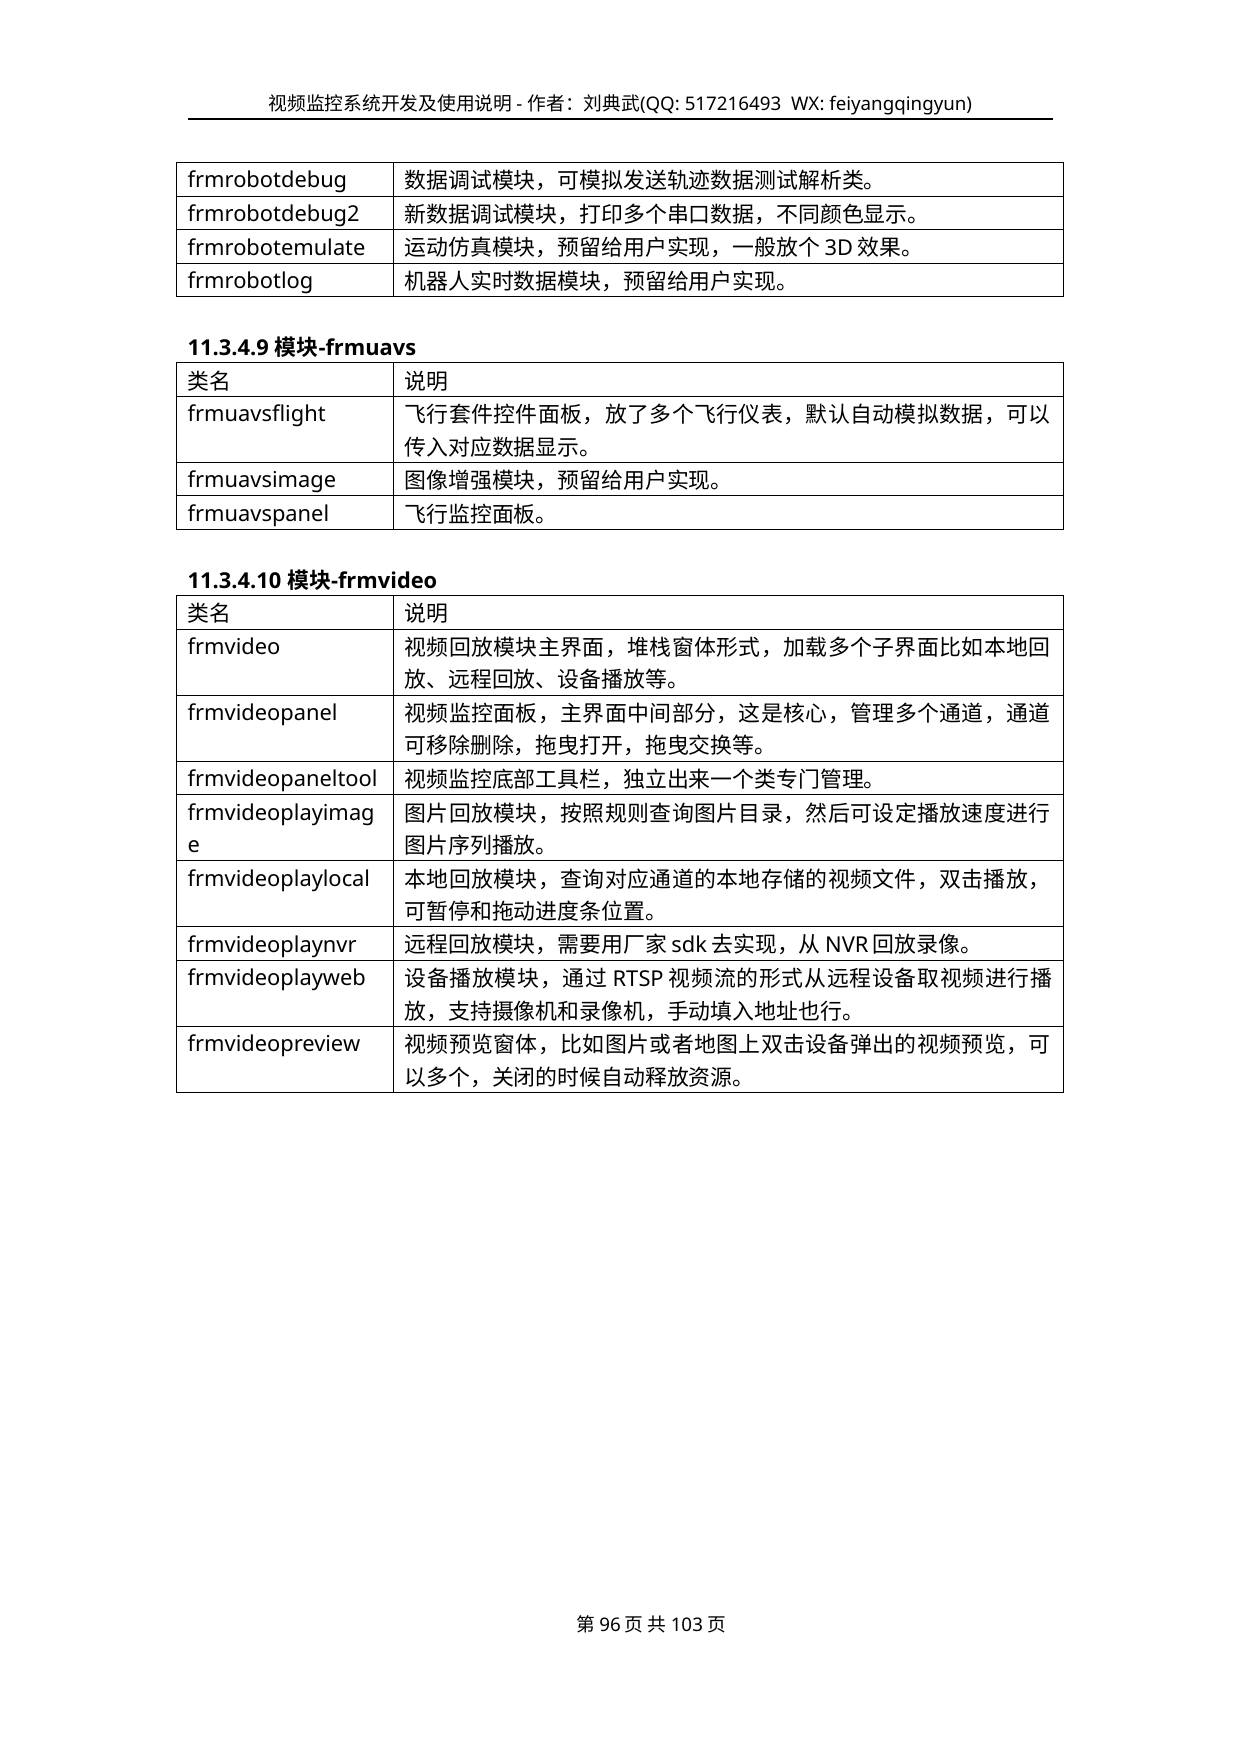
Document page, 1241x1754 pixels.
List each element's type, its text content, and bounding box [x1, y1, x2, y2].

table_cell 数据调试模块，可模拟发送轨迹数据测试解析类。 [394, 163, 1063, 196]
table_cell frmvideoplayweb [177, 961, 393, 1026]
table_cell 运动仿真模块，预留给用户实现，一般放个3D效果。 [394, 230, 1063, 263]
table_header 类名 [177, 596, 393, 628]
table_cell frmuavspanel [177, 496, 393, 529]
table_cell frmuavsflight [177, 397, 393, 462]
table_cell frmvideoplaynvr [177, 927, 393, 960]
text 11.3.4.10 模块-frmvideo [187, 562, 1053, 595]
table_cell 设备播放模块，通过RTSP视频流的形式从远程设备取视频进行播放，支持摄像机和录像机，手动填入地址也行。 [394, 961, 1063, 1026]
table_header 说明 [394, 363, 1063, 396]
table_cell 视频监控面板，主界面中间部分，这是核心，管理多个通道，通道可移除删除，拖曳打开，拖曳交换等。 [394, 696, 1063, 761]
table_cell frmvideo [177, 630, 393, 694]
table_cell frmrobotdebug [177, 163, 393, 196]
table_cell frmvideoplayimage [177, 795, 393, 860]
table_cell 飞行监控面板。 [394, 496, 1063, 529]
table_cell frmrobotlog [177, 264, 393, 296]
table_cell 图片回放模块，按照规则查询图片目录，然后可设定播放速度进行图片序列播放。 [394, 795, 1063, 860]
table_cell 图像增强模块，预留给用户实现。 [394, 463, 1063, 495]
table_cell 机器人实时数据模块，预留给用户实现。 [394, 264, 1063, 296]
table_cell 新数据调试模块，打印多个串口数据，不同颜色显示。 [394, 197, 1063, 229]
text 11.3.4.9 模块-frmuavs [187, 330, 1053, 362]
table_cell 视频回放模块主界面，堆栈窗体形式，加载多个子界面比如本地回放、远程回放、设备播放等。 [394, 630, 1063, 694]
table_cell frmrobotemulate [177, 230, 393, 263]
table_cell 视频预览窗体，比如图片或者地图上双击设备弹出的视频预览，可以多个，关闭的时候自动释放资源。 [394, 1027, 1063, 1092]
table_cell frmuavsimage [177, 463, 393, 495]
table_cell frmvideopanel [177, 696, 393, 761]
table_cell 视频监控底部工具栏，独立出来一个类专门管理。 [394, 762, 1063, 794]
table_cell frmrobotdebug2 [177, 197, 393, 229]
table_cell 飞行套件控件面板，放了多个飞行仪表，默认自动模拟数据，可以传入对应数据显示。 [394, 397, 1063, 462]
table_cell 远程回放模块，需要用厂家sdk去实现，从NVR回放录像。 [394, 927, 1063, 960]
table_cell frmvideopreview [177, 1027, 393, 1092]
table_cell frmvideopaneltool [177, 762, 393, 794]
table_header 类名 [177, 363, 393, 396]
table_cell frmvideoplaylocal [177, 861, 393, 926]
table_cell 本地回放模块，查询对应通道的本地存储的视频文件，双击播放，可暂停和拖动进度条位置。 [394, 861, 1063, 926]
table_header 说明 [394, 596, 1063, 628]
